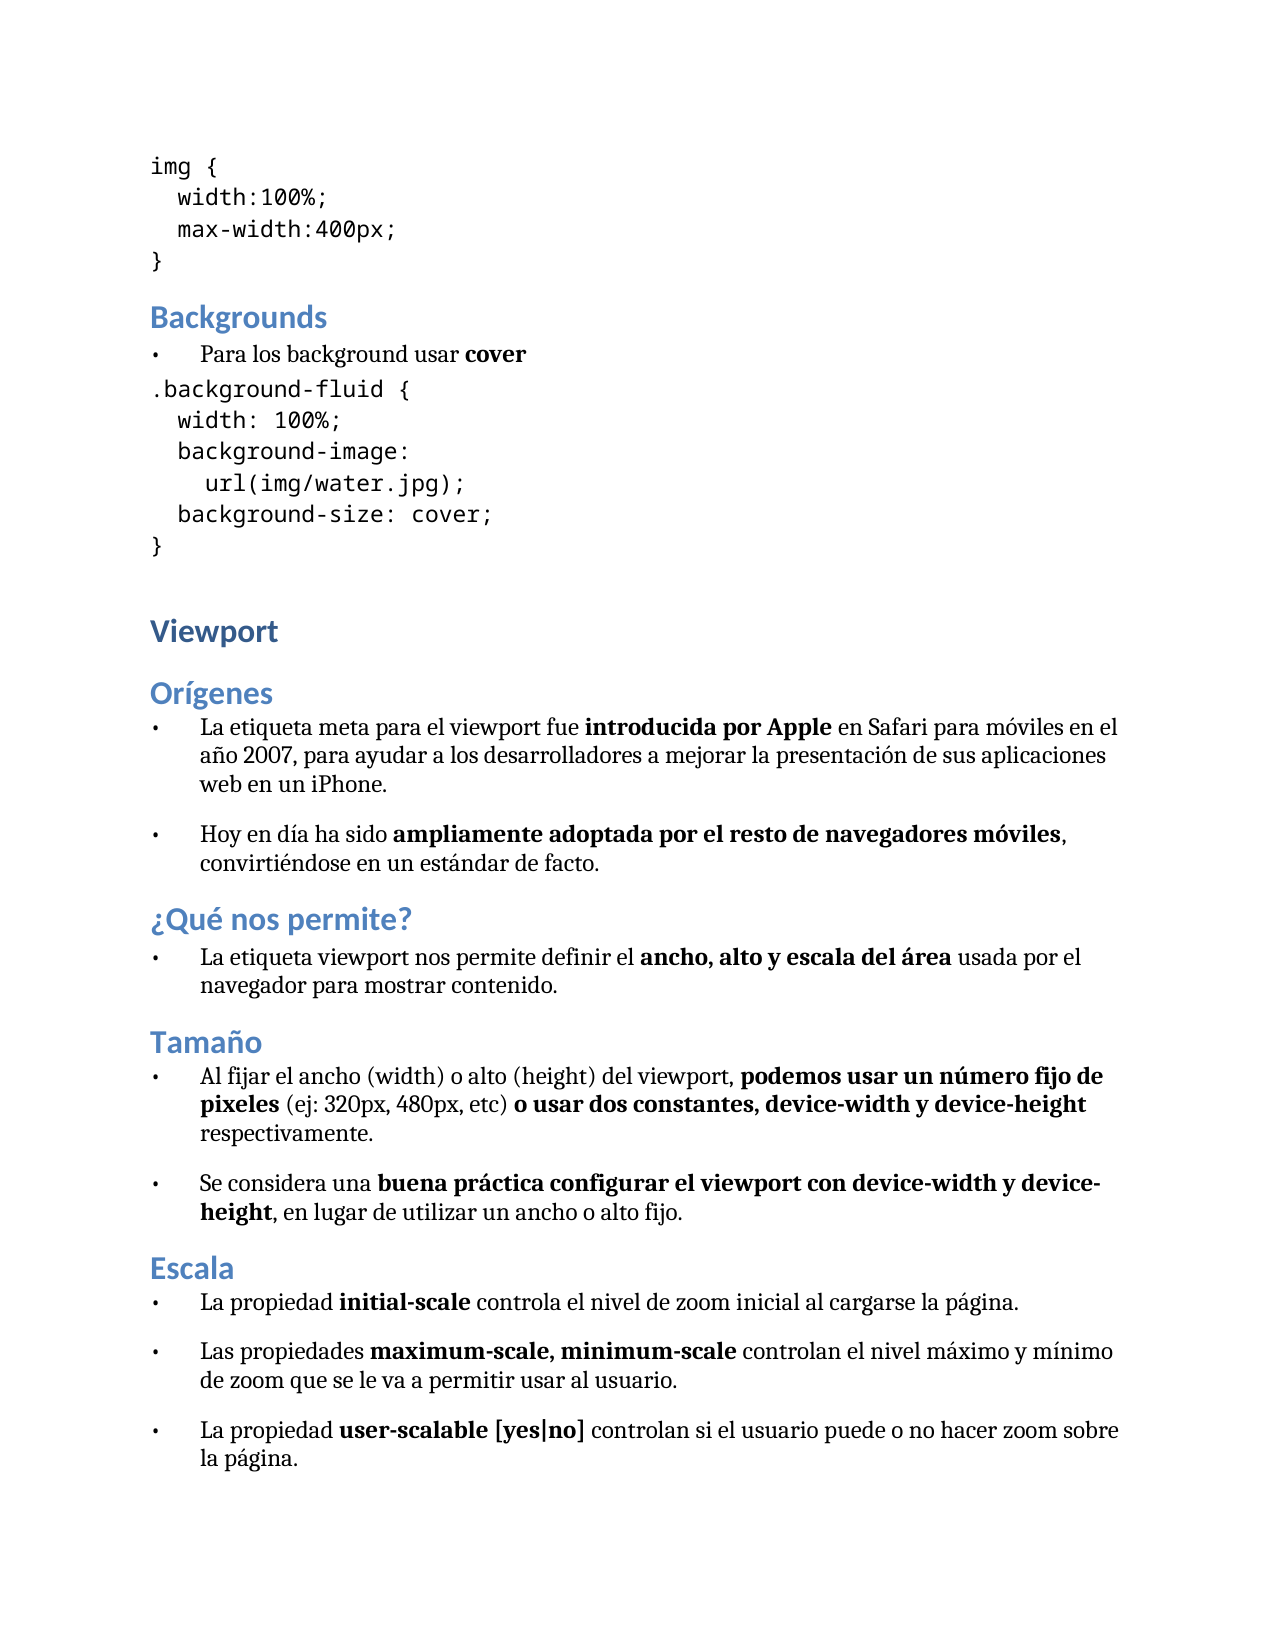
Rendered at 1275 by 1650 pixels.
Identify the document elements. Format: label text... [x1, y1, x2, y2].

list Las propiedades maximum-scale, minimum-scale controlan el nivel máximo y mínimo de zoom que se le va a permitir usar al usuario. [150, 1337, 1125, 1395]
subtitle Backgrounds [150, 296, 1125, 337]
text .background-fluid { width: 100%; background-image: url(img/water.jpg); background-size: cover; } [150, 373, 1125, 560]
list La propiedad user-scalable [yes|no] controlan si el usuario puede o no hacer zoom sobre la página. [150, 1416, 1125, 1473]
subtitle Tamaño [150, 1021, 1125, 1062]
list Se considera una buena práctica configurar el viewport con device-width y device-height, en lugar de utilizar un ancho o alto fijo. [150, 1169, 1125, 1226]
list Para los background usar cover [150, 340, 1125, 369]
list La propiedad initial-scale controla el nivel de zoom inicial al cargarse la página. [150, 1288, 1125, 1316]
text img { width:100%; max-width:400px; } [150, 150, 1125, 275]
list Hoy en día ha sido ampliamente adoptada por el resto de navegadores móviles, convirtiéndose en un estándar de facto. [150, 820, 1125, 877]
list La etiqueta meta para el viewport fue introducida por Apple en Safari para móviles en el año 2007, para ayudar a los desarrolladores a mejorar la presentación de sus aplicaciones web en un iPhone. [150, 713, 1125, 799]
subtitle Viewport [150, 610, 1125, 651]
list Al fijar el ancho (width) o alto (height) del viewport, podemos usar un número fijo de pixeles (ej: 320px, 480px, etc) o usar dos constantes, device-width y device-height respectivamente. [150, 1062, 1125, 1148]
subtitle Escala [150, 1247, 1125, 1288]
list La etiqueta viewport nos permite definir el ancho, alto y escala del área usada por el navegador para mostrar contenido. [150, 942, 1125, 1000]
subtitle Orígenes [150, 672, 1125, 713]
subtitle ¿Qué nos permite? [150, 898, 1125, 939]
